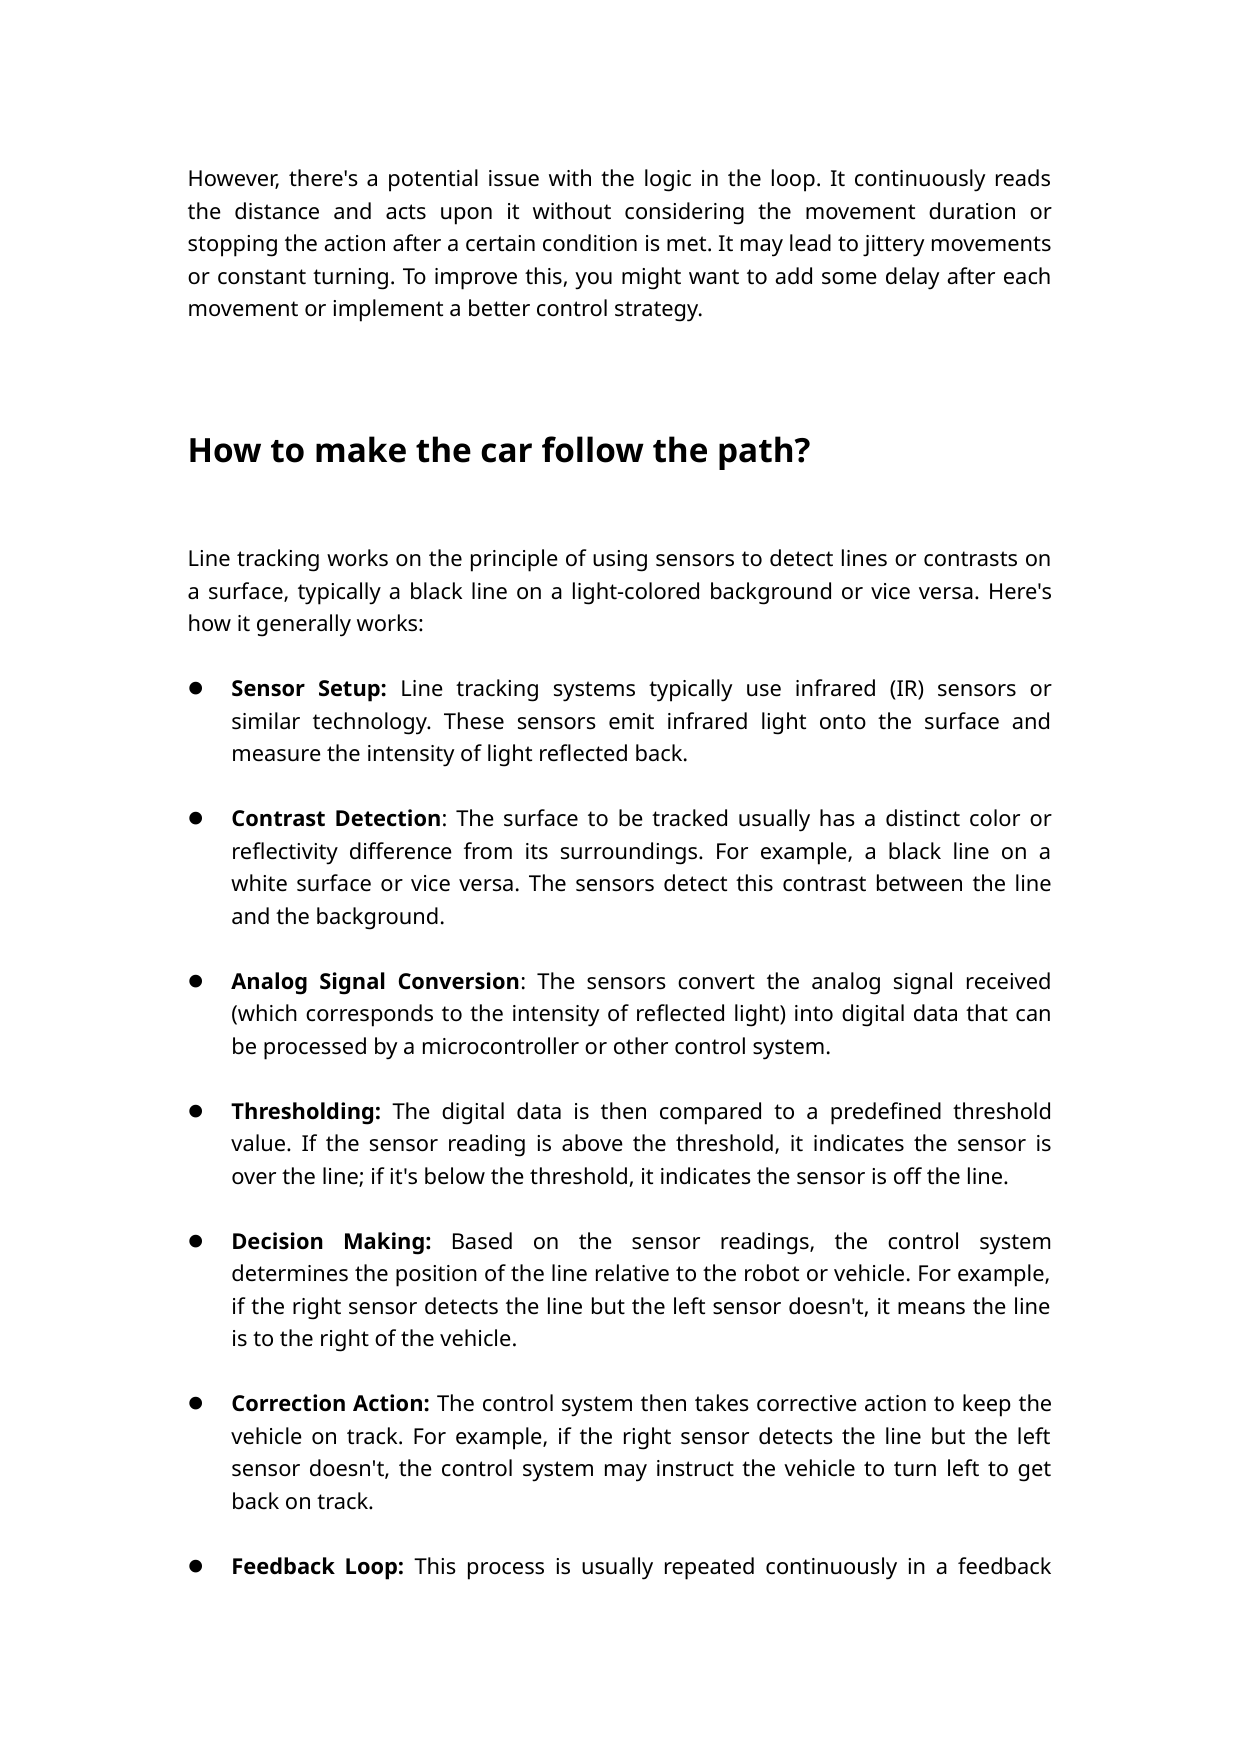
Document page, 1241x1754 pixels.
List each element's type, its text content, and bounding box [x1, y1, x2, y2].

list Correction Action: The control system then takes corrective action to keep the vehicle on track. For example, if the right sensor detects the line but the left sensor doesn't, the control system may instruct the vehicle to turn left to get back on track. [187, 1387, 1053, 1517]
text Line tracking works on the principle of using sensors to detect lines or contrasts on a surface, typically a black line on a light-colored background or vice versa. Here's how it generally works: [187, 542, 1053, 639]
list Contrast Detection: The surface to be tracked usually has a distinct color or reflectivity difference from its surroundings. For example, a black line on a white surface or vice versa. The sensors detect this contrast between the line and the background. [187, 802, 1053, 932]
list Thresholding: The digital data is then compared to a predefined threshold value. If the sensor reading is above the threshold, it indicates the sensor is over the line; if it's below the threshold, it indicates the sensor is off the line. [187, 1094, 1053, 1192]
list Decision Making: Based on the sensor readings, the control system determines the position of the line relative to the robot or vehicle. For example, if the right sensor detects the line but the left sensor doesn't, it means the line is to the right of the vehicle. [187, 1224, 1053, 1354]
list Sensor Setup: Line tracking systems typically use infrared (IR) sensors or similar technology. These sensors emit infrared light onto the surface and measure the intensity of light reflected back. [187, 672, 1053, 769]
text However, there's a potential issue with the logic in the loop. It continuously reads the distance and acts upon it without considering the movement duration or stopping the action after a certain condition is met. It may lead to jittery movements or constant turning. To improve this, you might want to add some delay after each movement or implement a better control strategy. [187, 162, 1053, 324]
list Analog Signal Conversion: The sensors convert the analog signal received (which corresponds to the intensity of reflected light) into digital data that can be processed by a microcontroller or other control system. [187, 964, 1053, 1062]
subtitle How to make the car follow the path? [187, 417, 1053, 482]
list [187, 1549, 1053, 1582]
